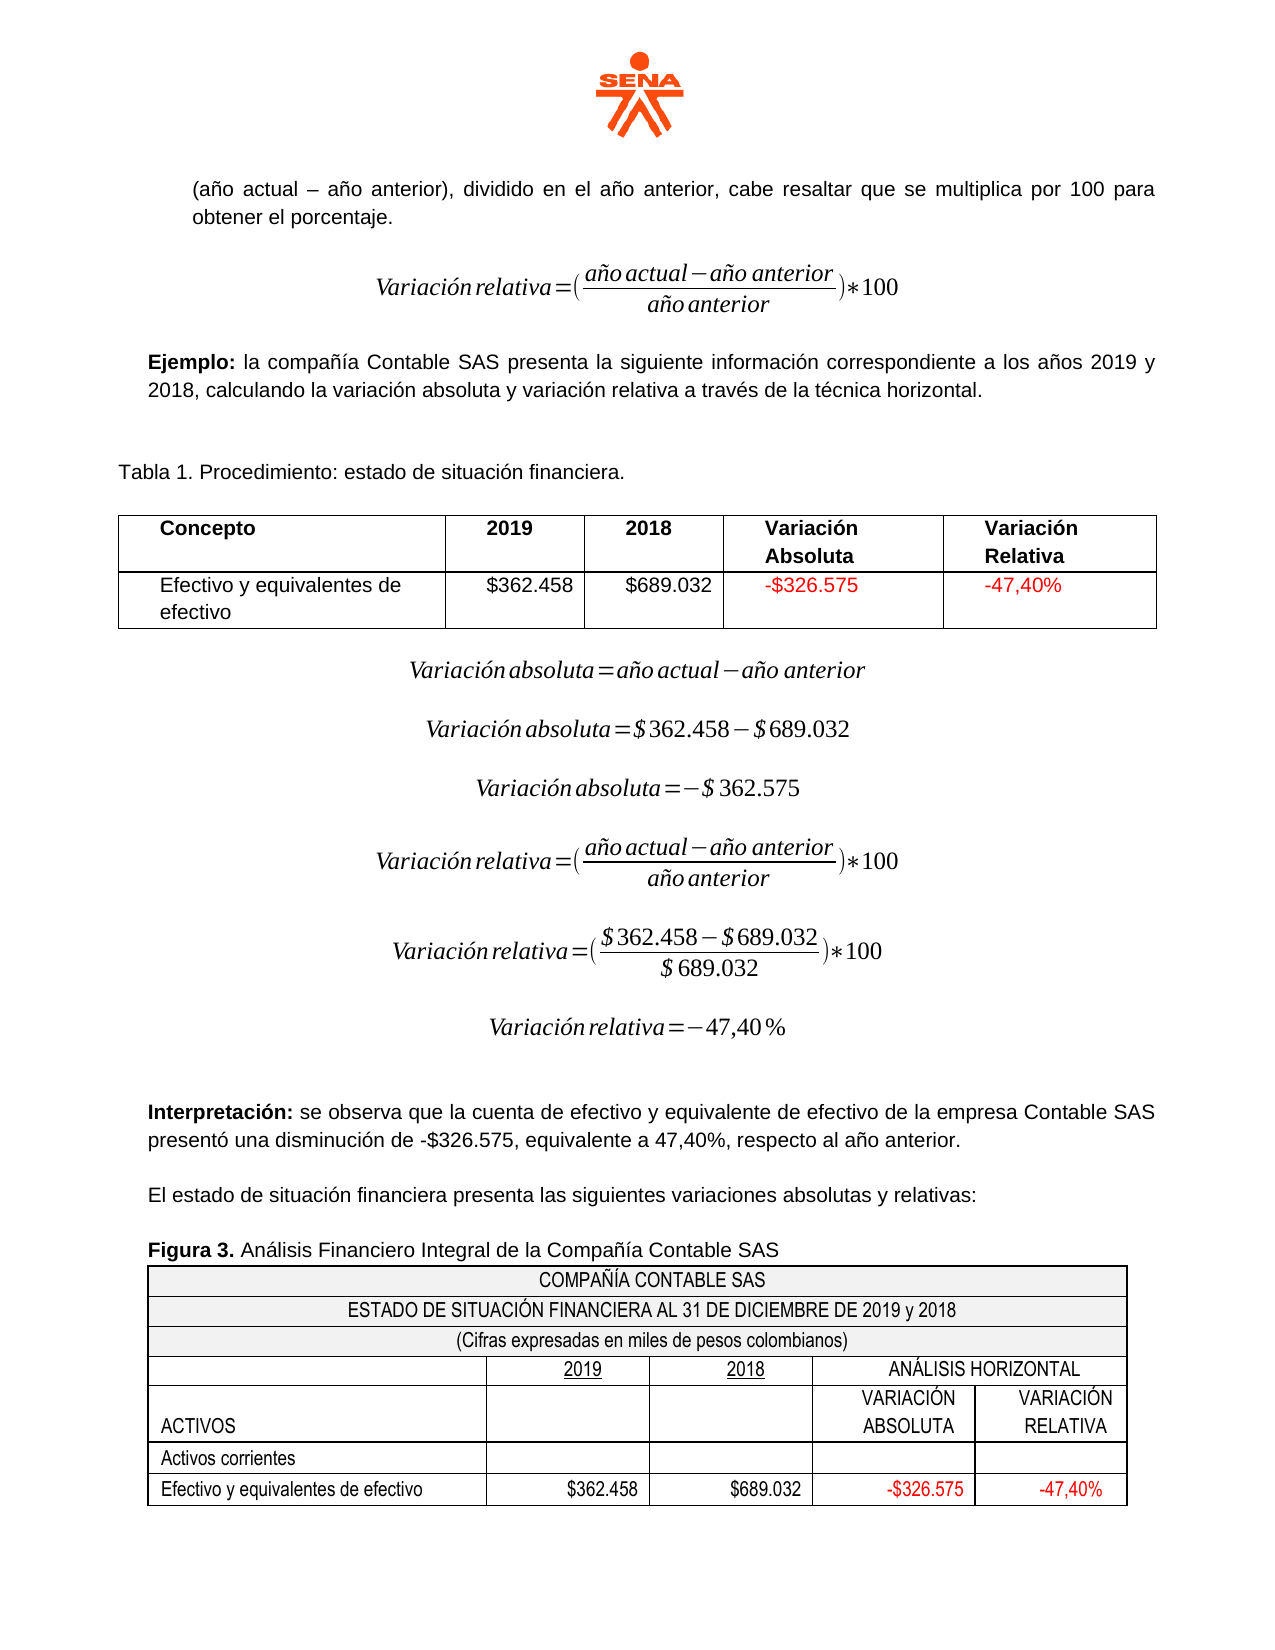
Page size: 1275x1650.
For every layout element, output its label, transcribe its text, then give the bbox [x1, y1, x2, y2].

table_cell 2019 [487, 1357, 649, 1385]
table_cell $689.032 [650, 1474, 812, 1505]
table_cell [149, 1357, 486, 1385]
table_cell $689.032 [585, 573, 723, 628]
table_cell Activos corrientes [149, 1443, 486, 1473]
table_cell Efectivo y equivalentes de efectivo [149, 1474, 486, 1505]
table_cell ESTADO DE SITUACIÓN FINANCIERA AL 31 DE DICIEMBRE DE 2019 y 2018 [149, 1297, 1126, 1326]
table_header Variación Absoluta [724, 516, 943, 571]
table_cell VARIACIÓN RELATIVA [976, 1386, 1126, 1441]
table_cell [487, 1386, 649, 1441]
table_cell $362.458 [487, 1474, 649, 1505]
table_header 2019 [446, 516, 584, 571]
table_header 2018 [585, 516, 723, 571]
table_cell VARIACIÓN ABSOLUTA [813, 1386, 974, 1441]
text Ejemplo: la compañía Contable SAS presenta la siguiente información correspondiente a los años 2019 y 2018, calculando la variación absoluta y variación relativa a través de la técnica horizontal. [148, 350, 1157, 401]
text El estado de situación financiera presenta las siguientes variaciones absolutas y relativas: [148, 1183, 1157, 1207]
table_header Concepto [119, 516, 445, 571]
table_cell ACTIVOS [149, 1386, 486, 1441]
text (año actual – año anterior), dividido en el año anterior, cabe resaltar que se multiplica por 100 para obtener el porcentaje. [192, 177, 1157, 229]
table_cell ANÁLISIS HORIZONTAL [813, 1357, 1126, 1385]
table_cell [650, 1386, 812, 1441]
text Figura 3. Análisis Financiero Integral de la Compañía Contable SAS [148, 1238, 1157, 1262]
table_cell -$326.575 [813, 1474, 974, 1505]
table_cell -$326.575 [724, 573, 943, 628]
table_cell $362.458 [446, 573, 584, 628]
table_cell Efectivo y equivalentes de efectivo [119, 573, 445, 628]
table_header Variación Relativa [944, 516, 1156, 571]
table_cell [813, 1443, 974, 1473]
table_cell -47,40% [944, 573, 1156, 628]
table_cell [650, 1443, 812, 1473]
text Tabla 1. Procedimiento: estado de situación financiera. [118, 460, 1157, 484]
table_cell -47,40% [976, 1474, 1126, 1505]
text Interpretación: se observa que la cuenta de efectivo y equivalente de efectivo de la empresa Contable SAS presentó una disminución de -$326.575, equivalente a 47,40%, respecto al año anterior. [148, 1100, 1157, 1152]
table_cell 2018 [650, 1357, 812, 1385]
picture [585, 48, 690, 142]
table_cell [487, 1443, 649, 1473]
table_cell (Cifras expresadas en miles de pesos colombianos) [149, 1327, 1126, 1356]
table_cell [976, 1443, 1126, 1473]
table_header COMPAÑÍA CONTABLE SAS [149, 1267, 1126, 1296]
